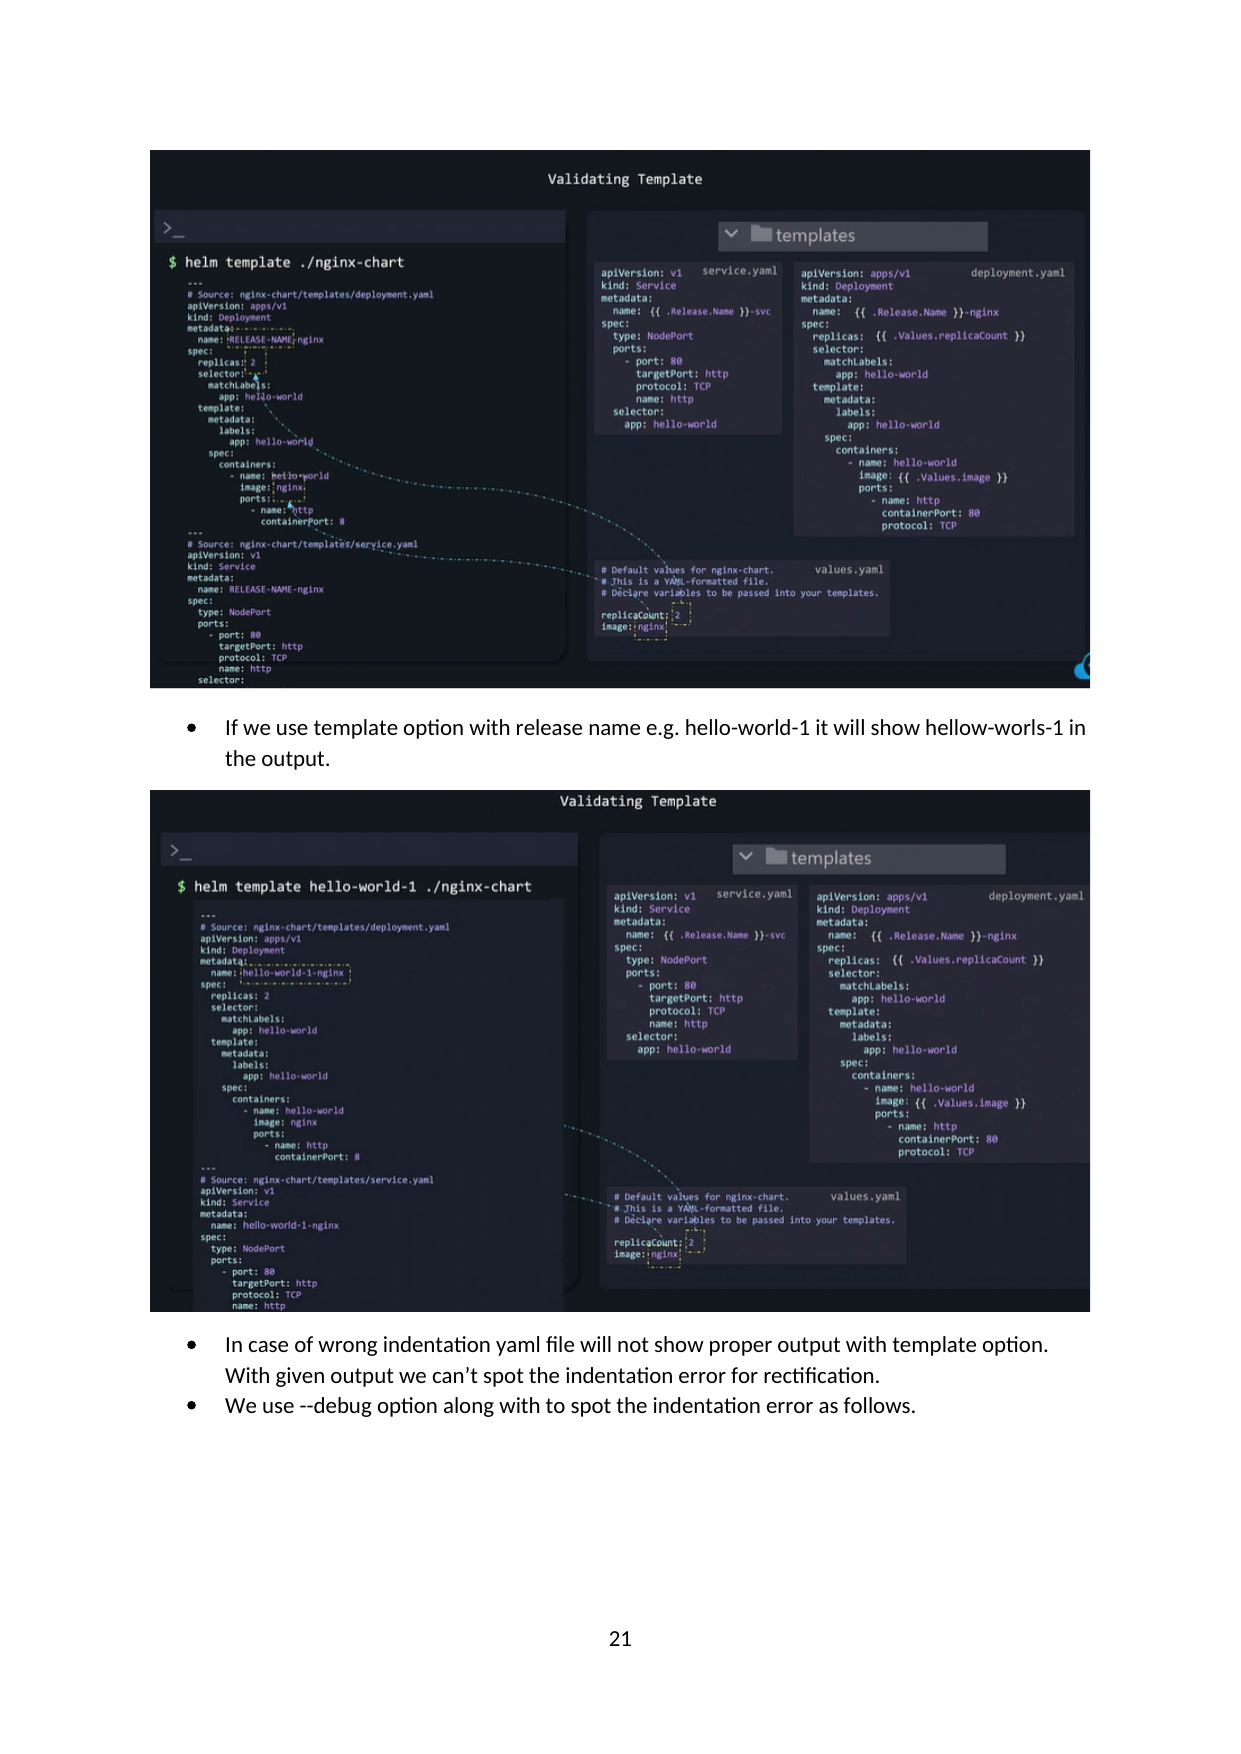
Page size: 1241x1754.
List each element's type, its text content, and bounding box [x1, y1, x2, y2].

list If we use template option with release name e.g. hello-world-1 it will show hellow-worls-1 in the output. [187, 713, 1090, 772]
picture [150, 150, 1091, 695]
picture [150, 790, 1091, 1312]
list We use --debug option along with to spot the indentation error as follows. [187, 1391, 1090, 1419]
list In case of wrong indentation yaml file will not show proper output with template option. With given output we can’t spot the indentation error for rectification. [187, 1331, 1090, 1389]
